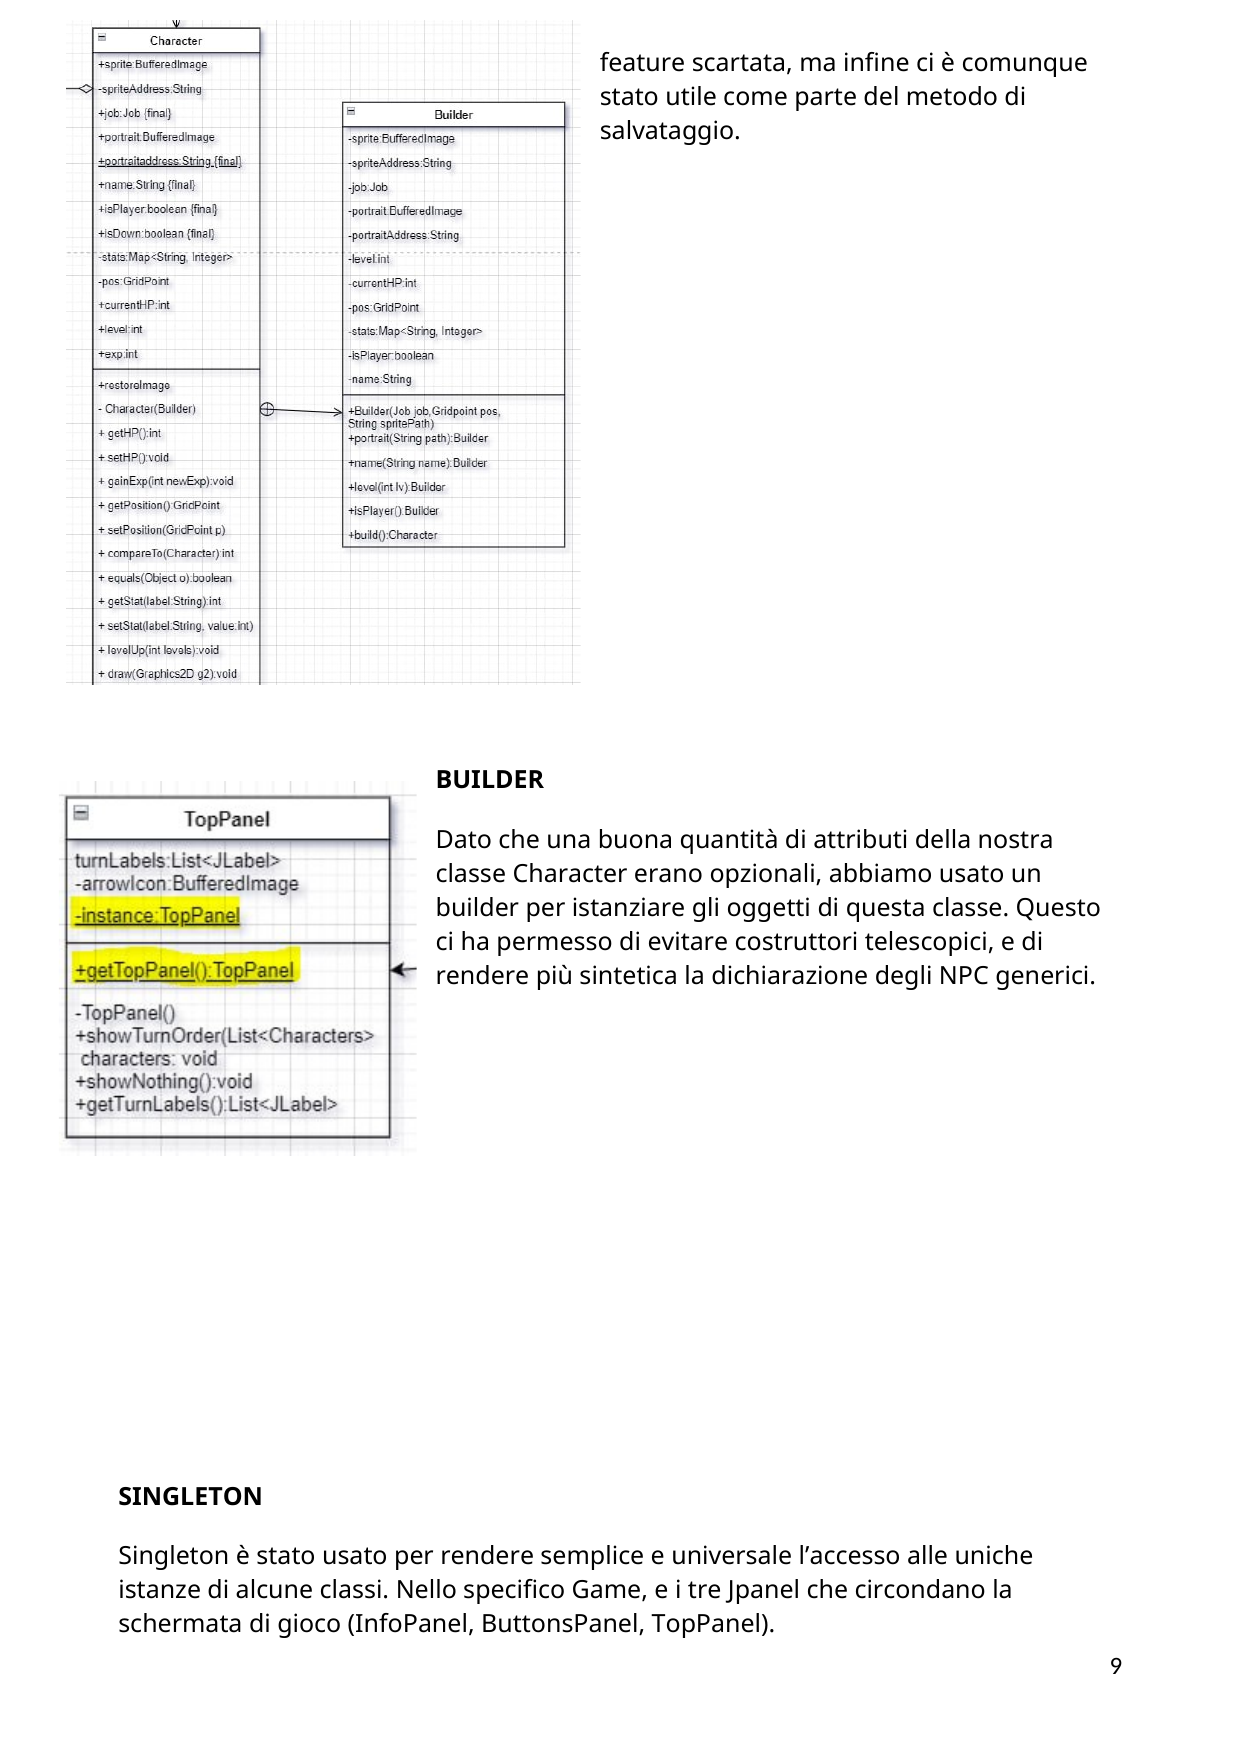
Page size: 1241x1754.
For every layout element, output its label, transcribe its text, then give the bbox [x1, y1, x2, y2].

picture [65, 20, 581, 682]
text BUILDER [118, 762, 1122, 796]
text Singleton è stato usato per rendere semplice e universale l’accesso alle uniche istanze di alcune classi. Nello specifico Game, e i tre Jpanel che circondano la schermata di gioco (InfoPanel, ButtonsPanel, TopPanel). [118, 1537, 1122, 1640]
picture [57, 781, 416, 1152]
text SINGLETON [118, 1478, 1122, 1512]
text Dato che una buona quantità di attributi della nostra classe Character erano opzionali, abbiamo usato un builder per istanziare gli oggetti di questa classe. Questo ci ha permesso di evitare costruttori telescopici, e di rendere più sintetica la dichiarazione degli NPC generici. [416, 821, 1122, 992]
